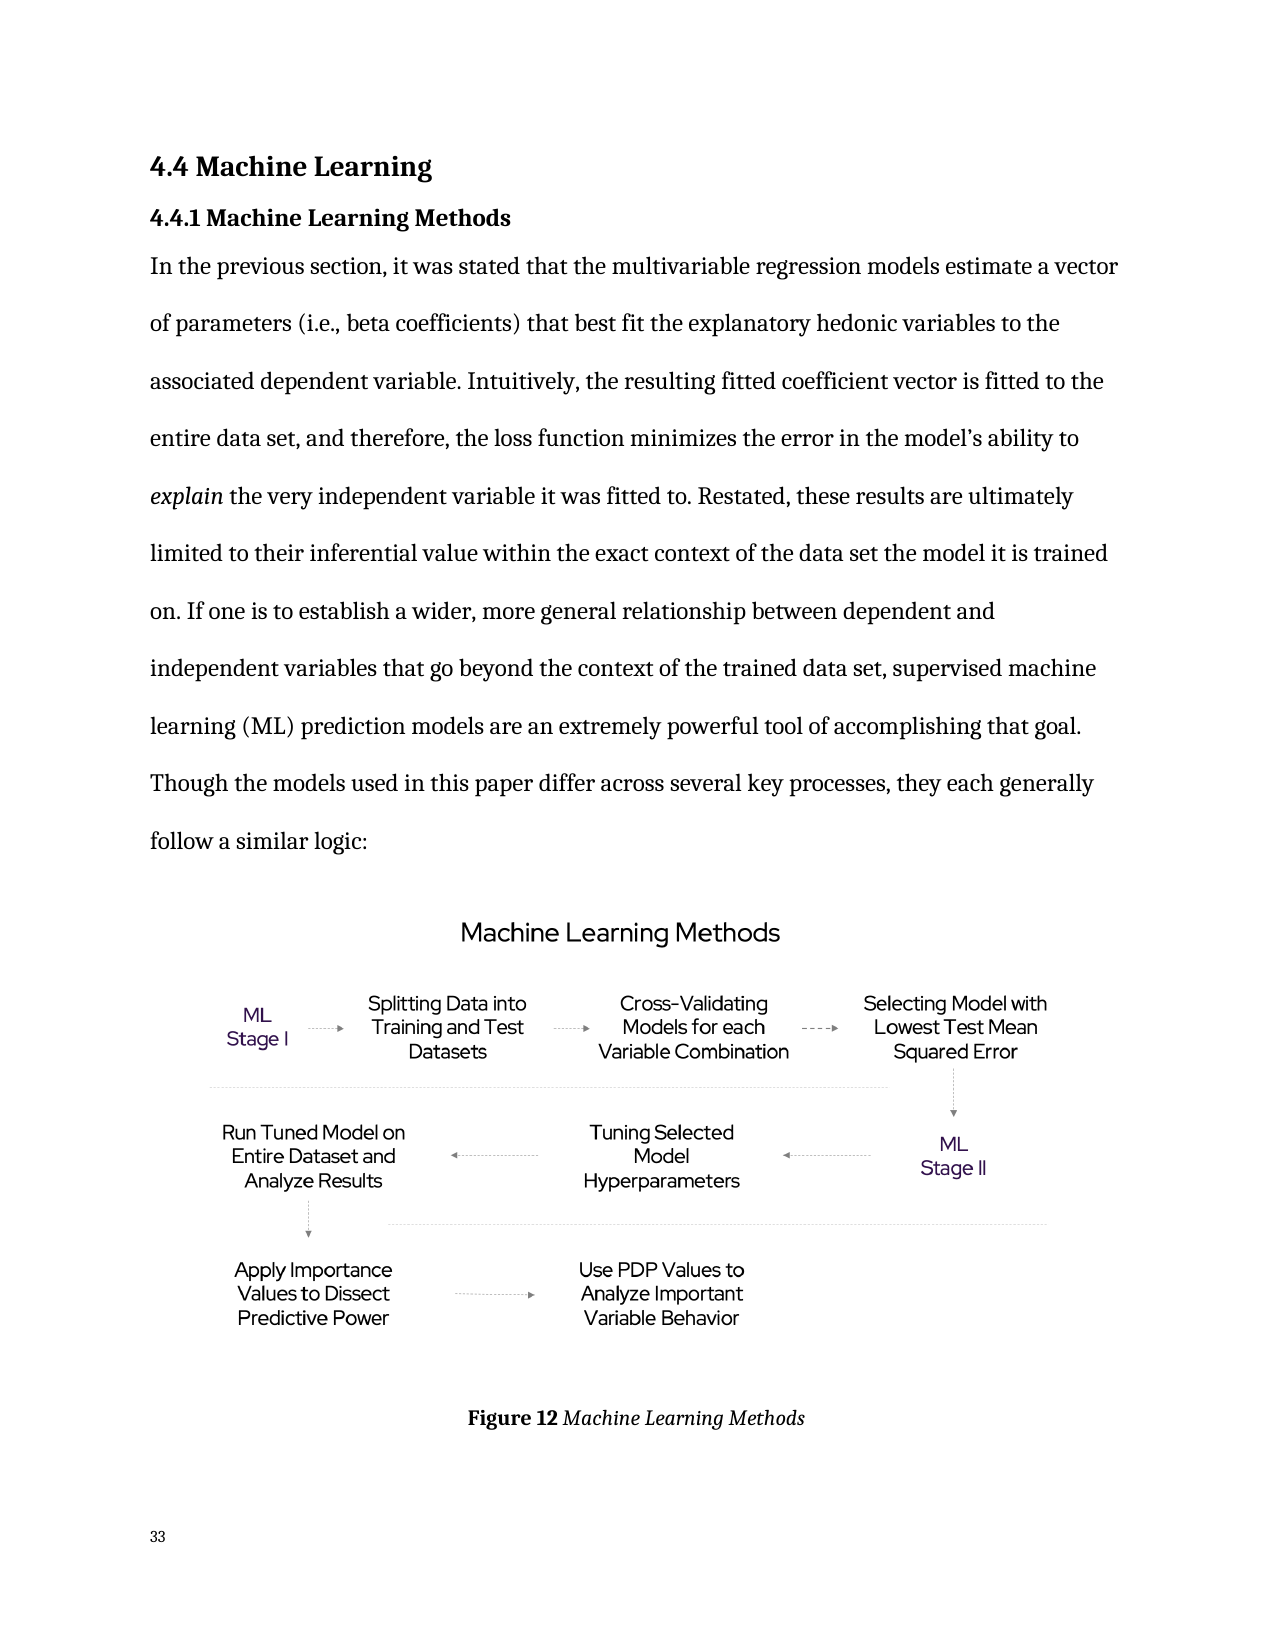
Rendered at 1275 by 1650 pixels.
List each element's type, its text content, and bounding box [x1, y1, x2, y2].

text In the previous section, it was stated that the multivariable regression models estimate a vector of parameters (i.e., beta coefficients) that best fit the explanatory hedonic variables to the associated dependent variable. Intuitively, the resulting fitted coefficient vector is fitted to the entire data set, and therefore, the loss function minimizes the error in the model’s ability to explain the very independent variable it was fitted to. Restated, these results are ultimately limited to their inferential value within the exact context of the data set the model it is trained on. If one is to establish a wider, more general relationship between dependent and independent variables that go beyond the context of the trained data set, supervised machine learning (ML) prediction models are an extremely powerful tool of accomplishing that goal. Though the models used in this paper differ across several key processes, they each generally follow a similar logic: [150, 252, 1125, 856]
subtitle 4.4.1 Machine Learning Methods [150, 204, 1125, 233]
text Figure 12 Machine Learning Methods [150, 1406, 1125, 1431]
picture [200, 903, 1075, 1359]
subtitle 4.4 Machine Learning [150, 150, 1125, 183]
